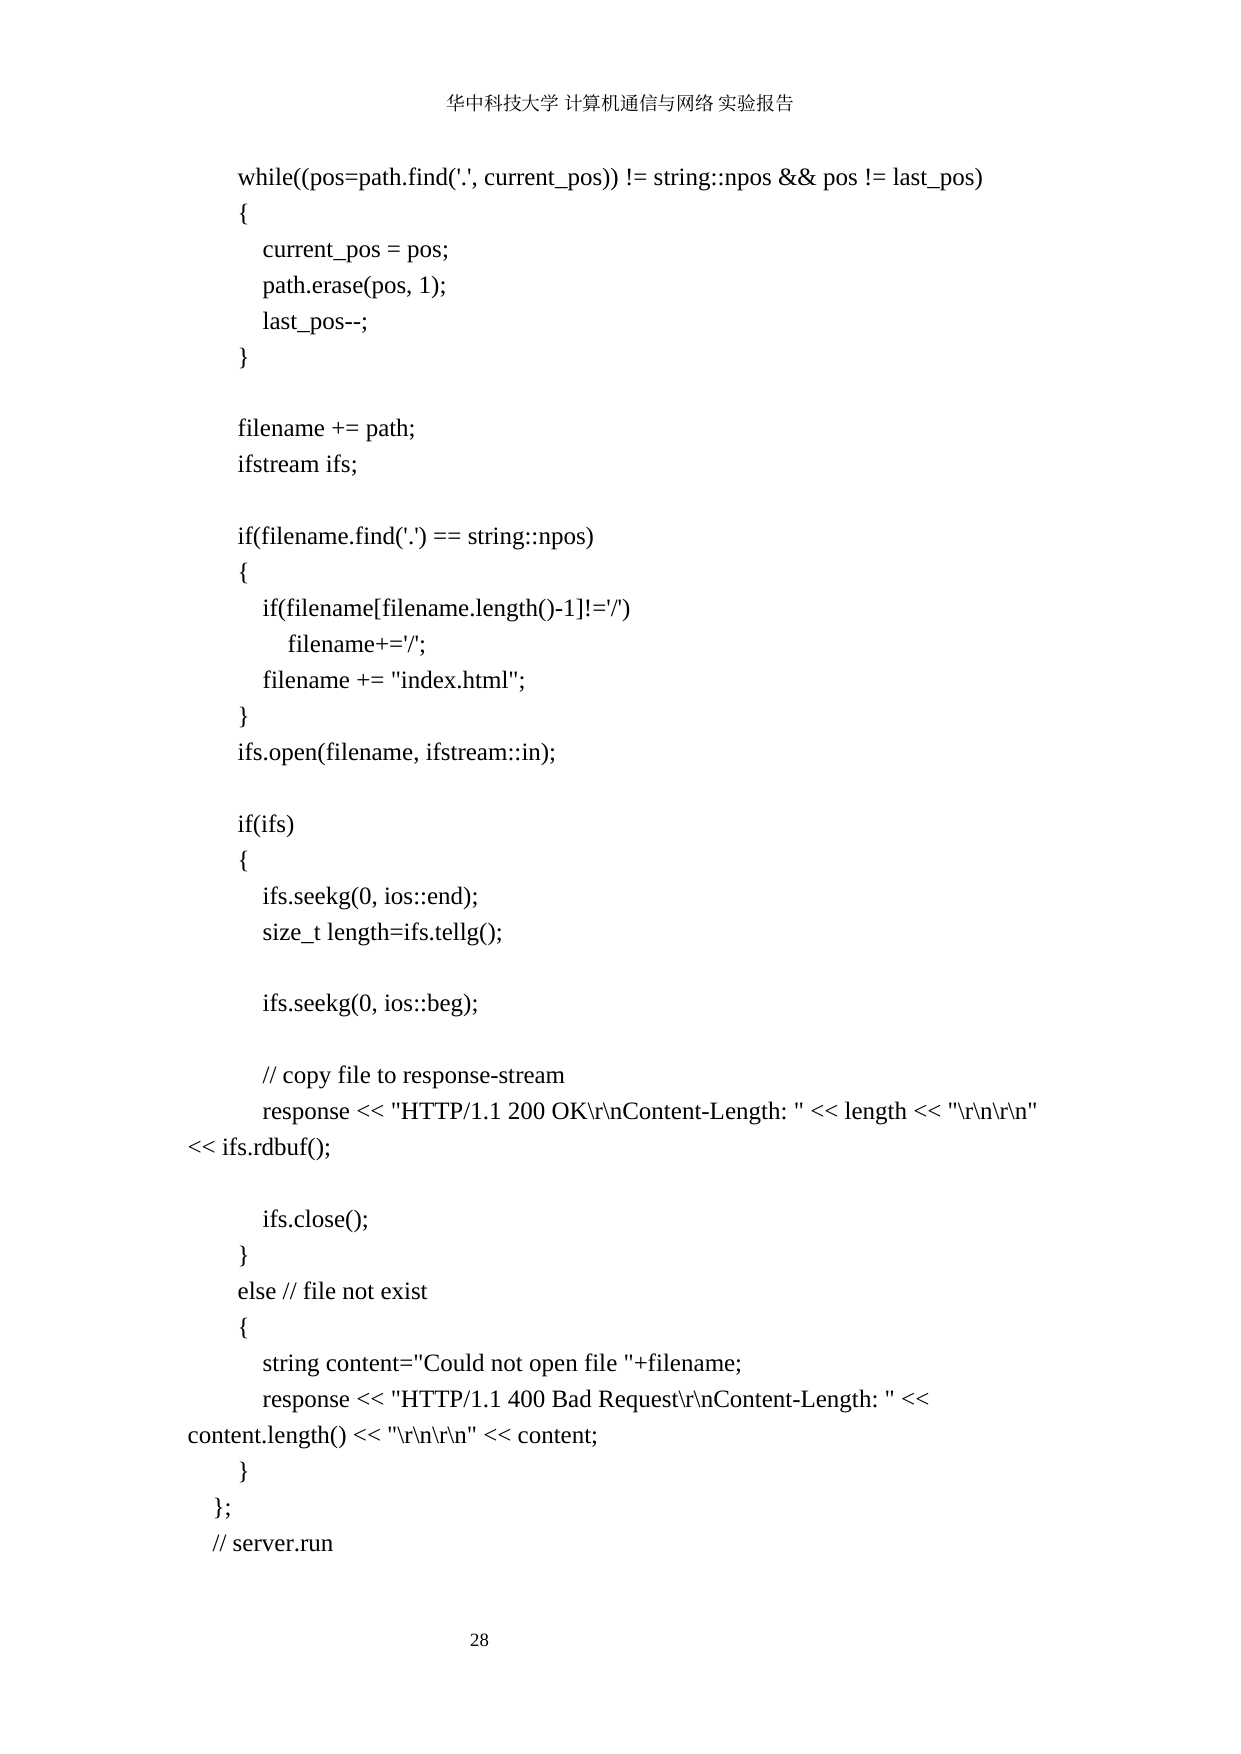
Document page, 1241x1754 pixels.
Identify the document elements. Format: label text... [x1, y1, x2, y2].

text // copy file to response-stream [187, 1060, 1053, 1089]
text filename += "index.html"; [187, 665, 1053, 694]
text if(filename.find('.') == string::npos) [187, 521, 1053, 550]
text { [187, 198, 1053, 227]
text } [187, 1456, 1053, 1484]
text filename += path; [187, 413, 1053, 442]
text ifs.open(filename, ifstream::in); [187, 737, 1053, 766]
text ifs.seekg(0, ios::beg); [187, 988, 1053, 1017]
text // server.run [187, 1528, 1053, 1556]
text path.erase(pos, 1); [187, 270, 1053, 298]
text ifs.close(); [187, 1204, 1053, 1233]
text else // file not exist [187, 1276, 1053, 1305]
text while((pos=path.find('.', current_pos)) != string::npos && pos != last_pos) [187, 162, 1053, 191]
text if(ifs) [187, 809, 1053, 838]
text string content="Could not open file "+filename; [187, 1348, 1053, 1377]
text } [187, 701, 1053, 730]
text if(filename[filename.length()-1]!='/') [187, 593, 1053, 622]
text filename+='/'; [187, 629, 1053, 658]
text current_pos = pos; [187, 234, 1053, 263]
text }; [187, 1492, 1053, 1520]
text ifstream ifs; [187, 449, 1053, 478]
text response << "HTTP/1.1 400 Bad Request\r\nContent-Length: " << content.length() << "\r\n\r\n" << content; [187, 1384, 1053, 1448]
text ifs.seekg(0, ios::end); [187, 881, 1053, 909]
text { [187, 557, 1053, 586]
text } [187, 342, 1053, 370]
text response << "HTTP/1.1 200 OK\r\nContent-Length: " << length << "\r\n\r\n" << ifs.rdbuf(); [187, 1096, 1053, 1161]
text { [187, 1312, 1053, 1341]
text } [187, 1240, 1053, 1269]
text { [187, 845, 1053, 873]
text last_pos--; [187, 306, 1053, 334]
text size_t length=ifs.tellg(); [187, 917, 1053, 945]
